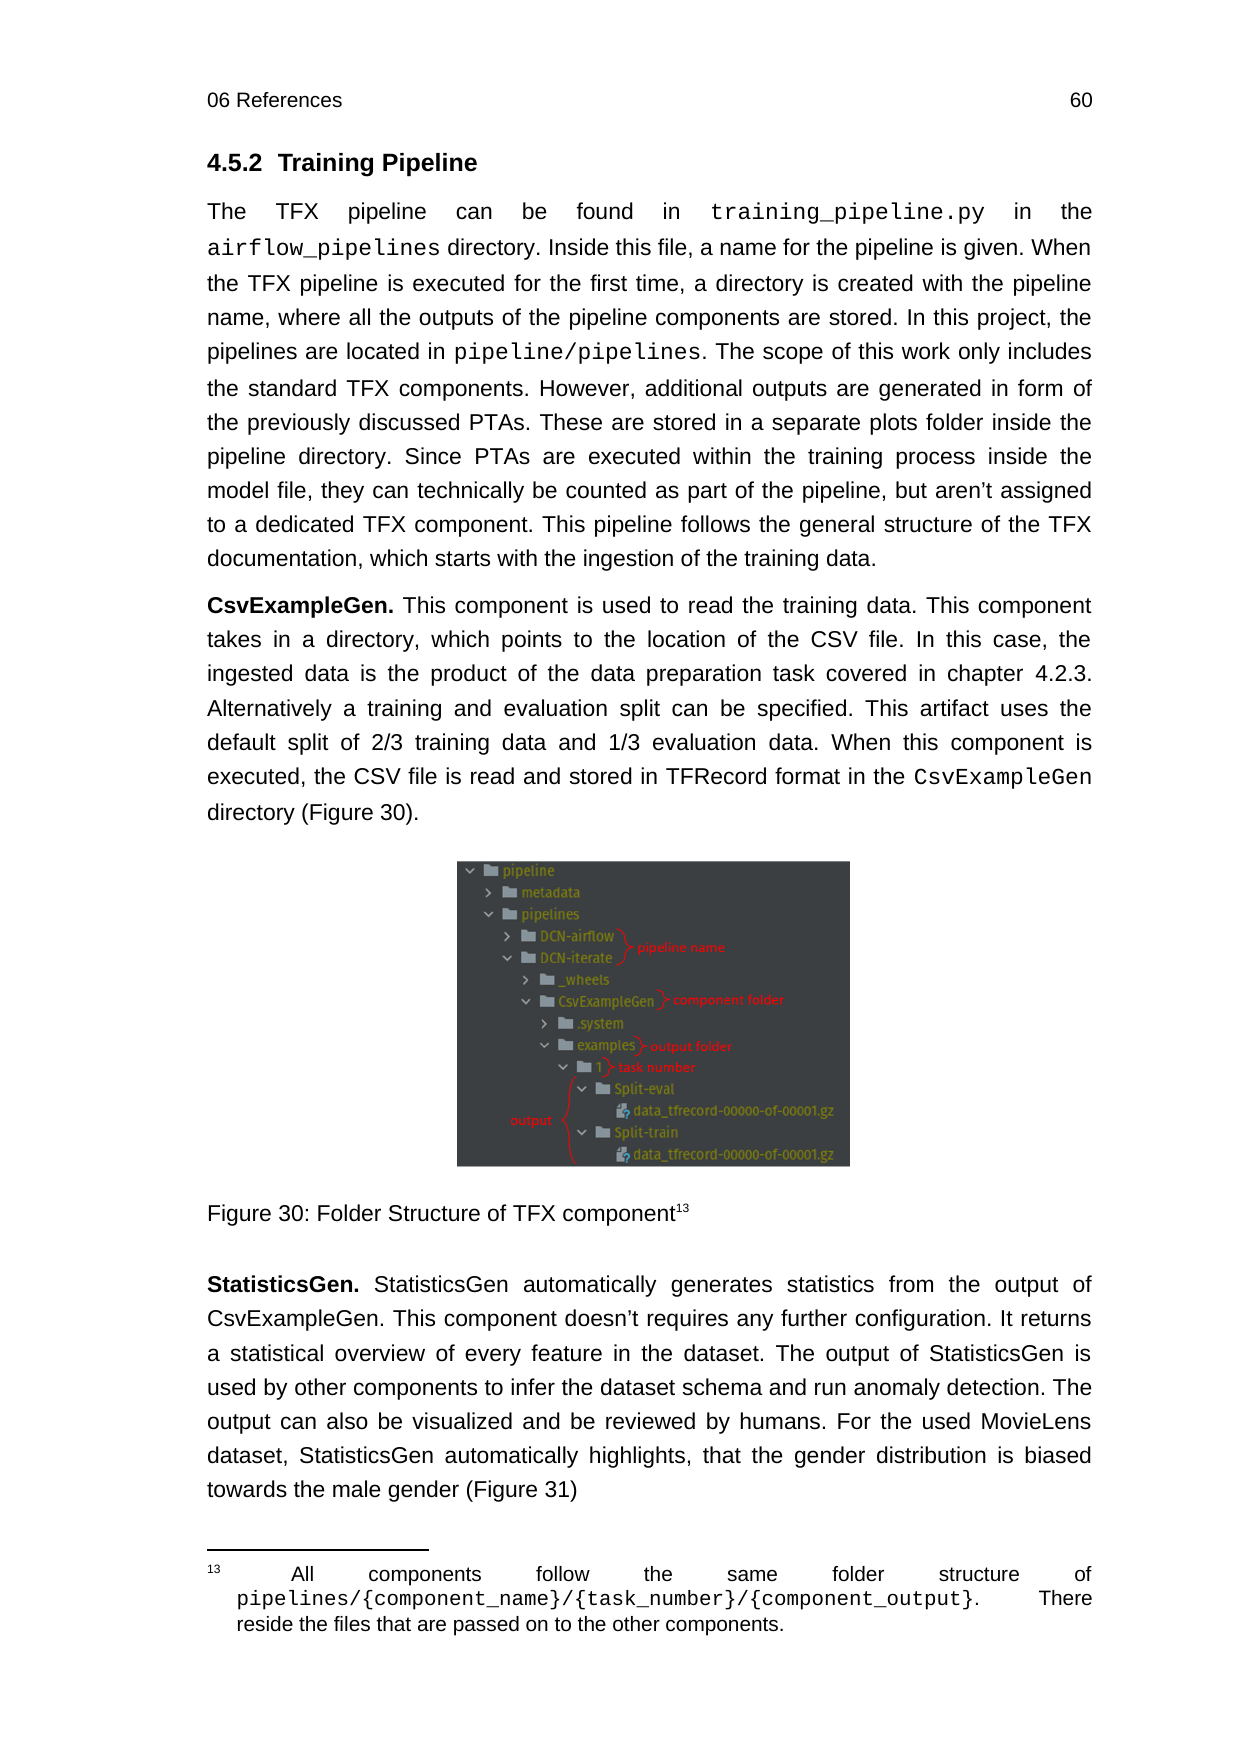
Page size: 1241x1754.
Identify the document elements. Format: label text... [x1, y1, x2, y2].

subtitle Training Pipeline [207, 148, 1092, 177]
text The TFX pipeline can be found in training_pipeline.py in the airflow_pipelines directory. Inside this file, a name for the pipeline is given. When the TFX pipeline is executed for the first time, a directory is created with the pipeline name, where all the outputs of the pipeline components are stored. In this project, the pipelines are located in pipeline/pipelines. The scope of this work only includes the standard TFX components. However, additional outputs are generated in form of the previously discussed PTAs. These are stored in a separate plots folder inside the pipeline directory. Since PTAs are executed within the training process inside the model file, they can technically be counted as part of the pipeline, but aren’t assigned to a dedicated TFX component. This pipeline follows the general structure of the TFX documentation, which starts with the ingestion of the training data. [207, 198, 1092, 572]
picture [206, 845, 1093, 1180]
